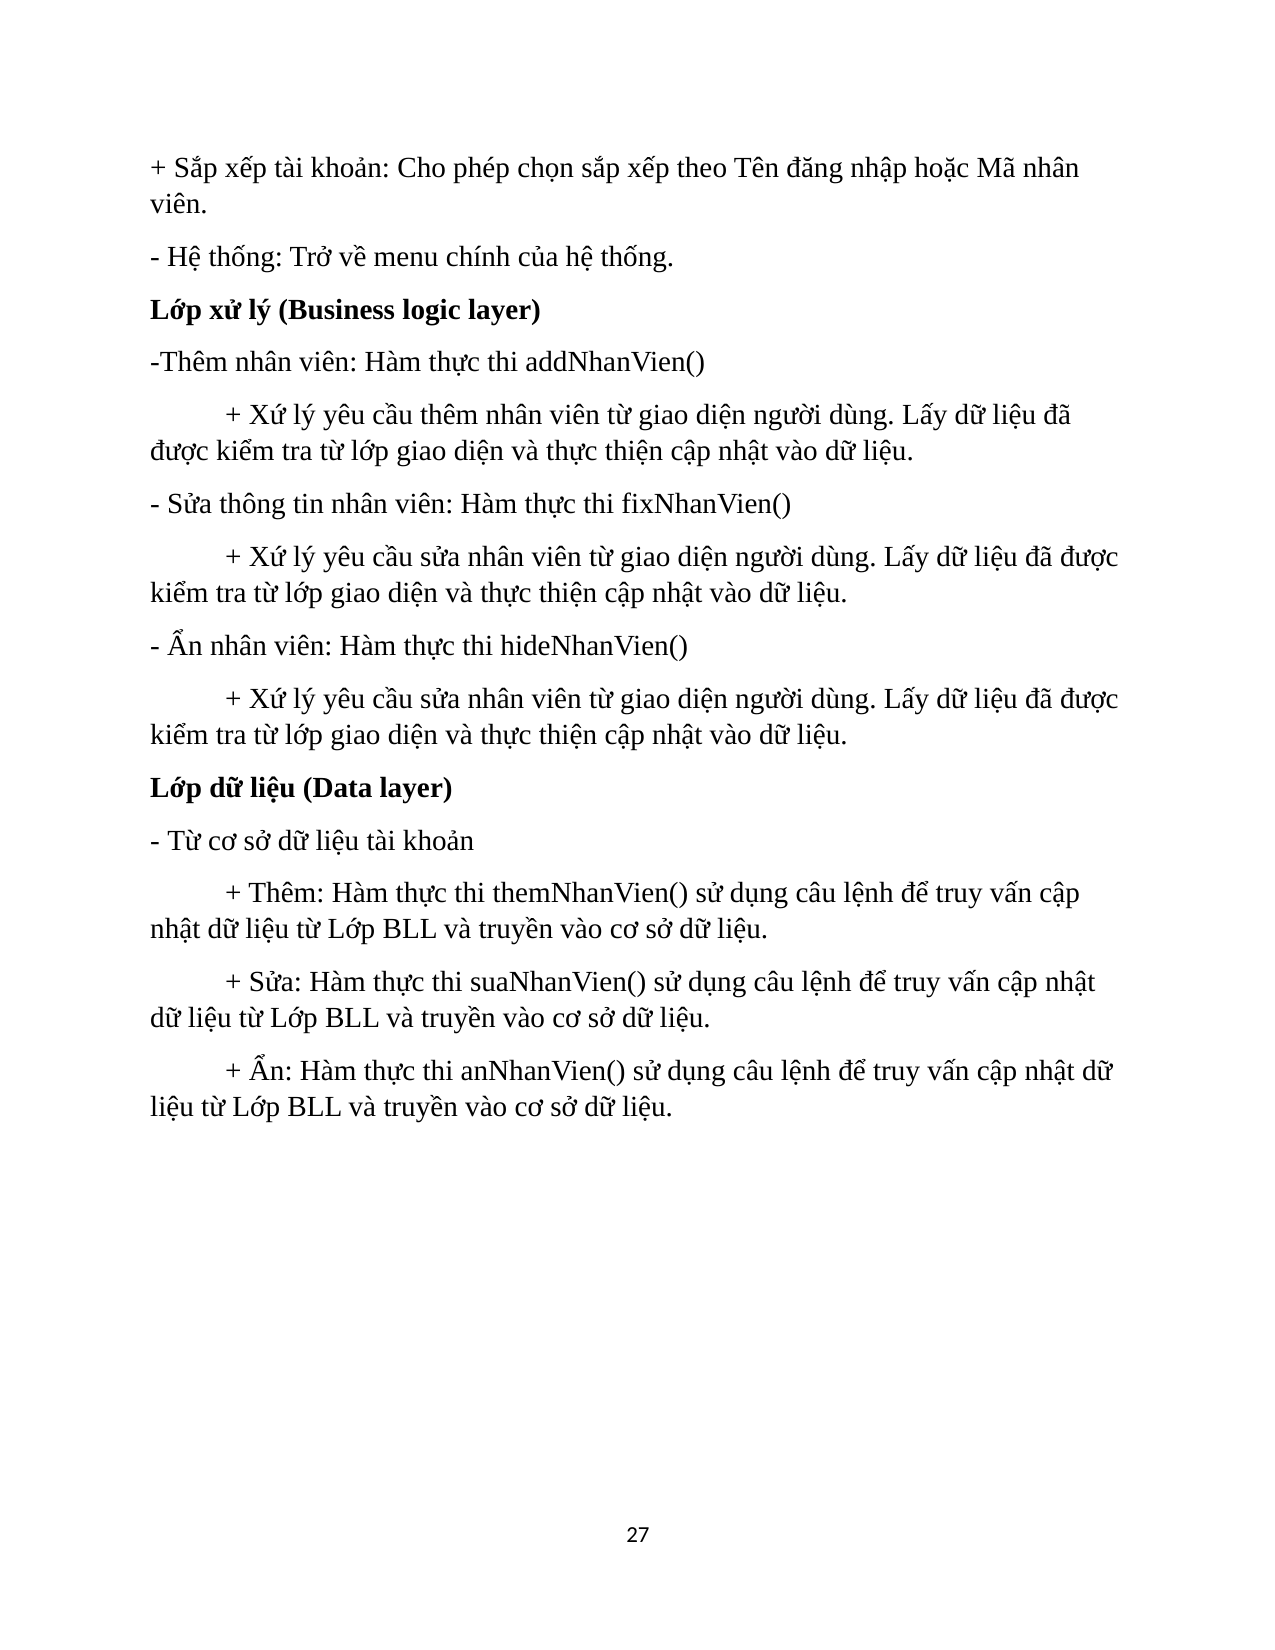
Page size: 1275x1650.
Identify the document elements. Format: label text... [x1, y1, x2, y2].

text Lớp dữ liệu (Data layer) [150, 770, 1125, 803]
text - Hệ thống: Trở về menu chính của hệ thống. [150, 239, 1125, 272]
text Lớp xử lý (Business logic layer) [150, 292, 1125, 325]
text + Sắp xếp tài khoản: Cho phép chọn sắp xếp theo Tên đăng nhập hoặc Mã nhân viên. [150, 150, 1125, 220]
text + Xứ lý yêu cầu thêm nhân viên từ giao diện người dùng. Lấy dữ liệu đã được kiểm tra từ lớp giao diện và thực thiện cập nhật vào dữ liệu. [150, 397, 1125, 467]
text + Ẩn: Hàm thực thi anNhanVien() sử dụng câu lệnh để truy vấn cập nhật dữ liệu từ Lớp BLL và truyền vào cơ sở dữ liệu. [150, 1053, 1125, 1123]
text + Thêm: Hàm thực thi themNhanVien() sử dụng câu lệnh để truy vấn cập nhật dữ liệu từ Lớp BLL và truyền vào cơ sở dữ liệu. [150, 876, 1125, 945]
text - Sửa thông tin nhân viên: Hàm thực thi fixNhanVien() [150, 486, 1125, 520]
text + Sửa: Hàm thực thi suaNhanVien() sử dụng câu lệnh để truy vấn cập nhật dữ liệu từ Lớp BLL và truyền vào cơ sở dữ liệu. [150, 964, 1125, 1034]
text -Thêm nhân viên: Hàm thực thi addNhanVien() [150, 344, 1125, 378]
text - Từ cơ sở dữ liệu tài khoản [150, 823, 1125, 856]
text + Xứ lý yêu cầu sửa nhân viên từ giao diện người dùng. Lấy dữ liệu đã được kiểm tra từ lớp giao diện và thực thiện cập nhật vào dữ liệu. [150, 681, 1125, 751]
text - Ẩn nhân viên: Hàm thực thi hideNhanVien() [150, 628, 1125, 662]
text + Xứ lý yêu cầu sửa nhân viên từ giao diện người dùng. Lấy dữ liệu đã được kiểm tra từ lớp giao diện và thực thiện cập nhật vào dữ liệu. [150, 539, 1125, 609]
